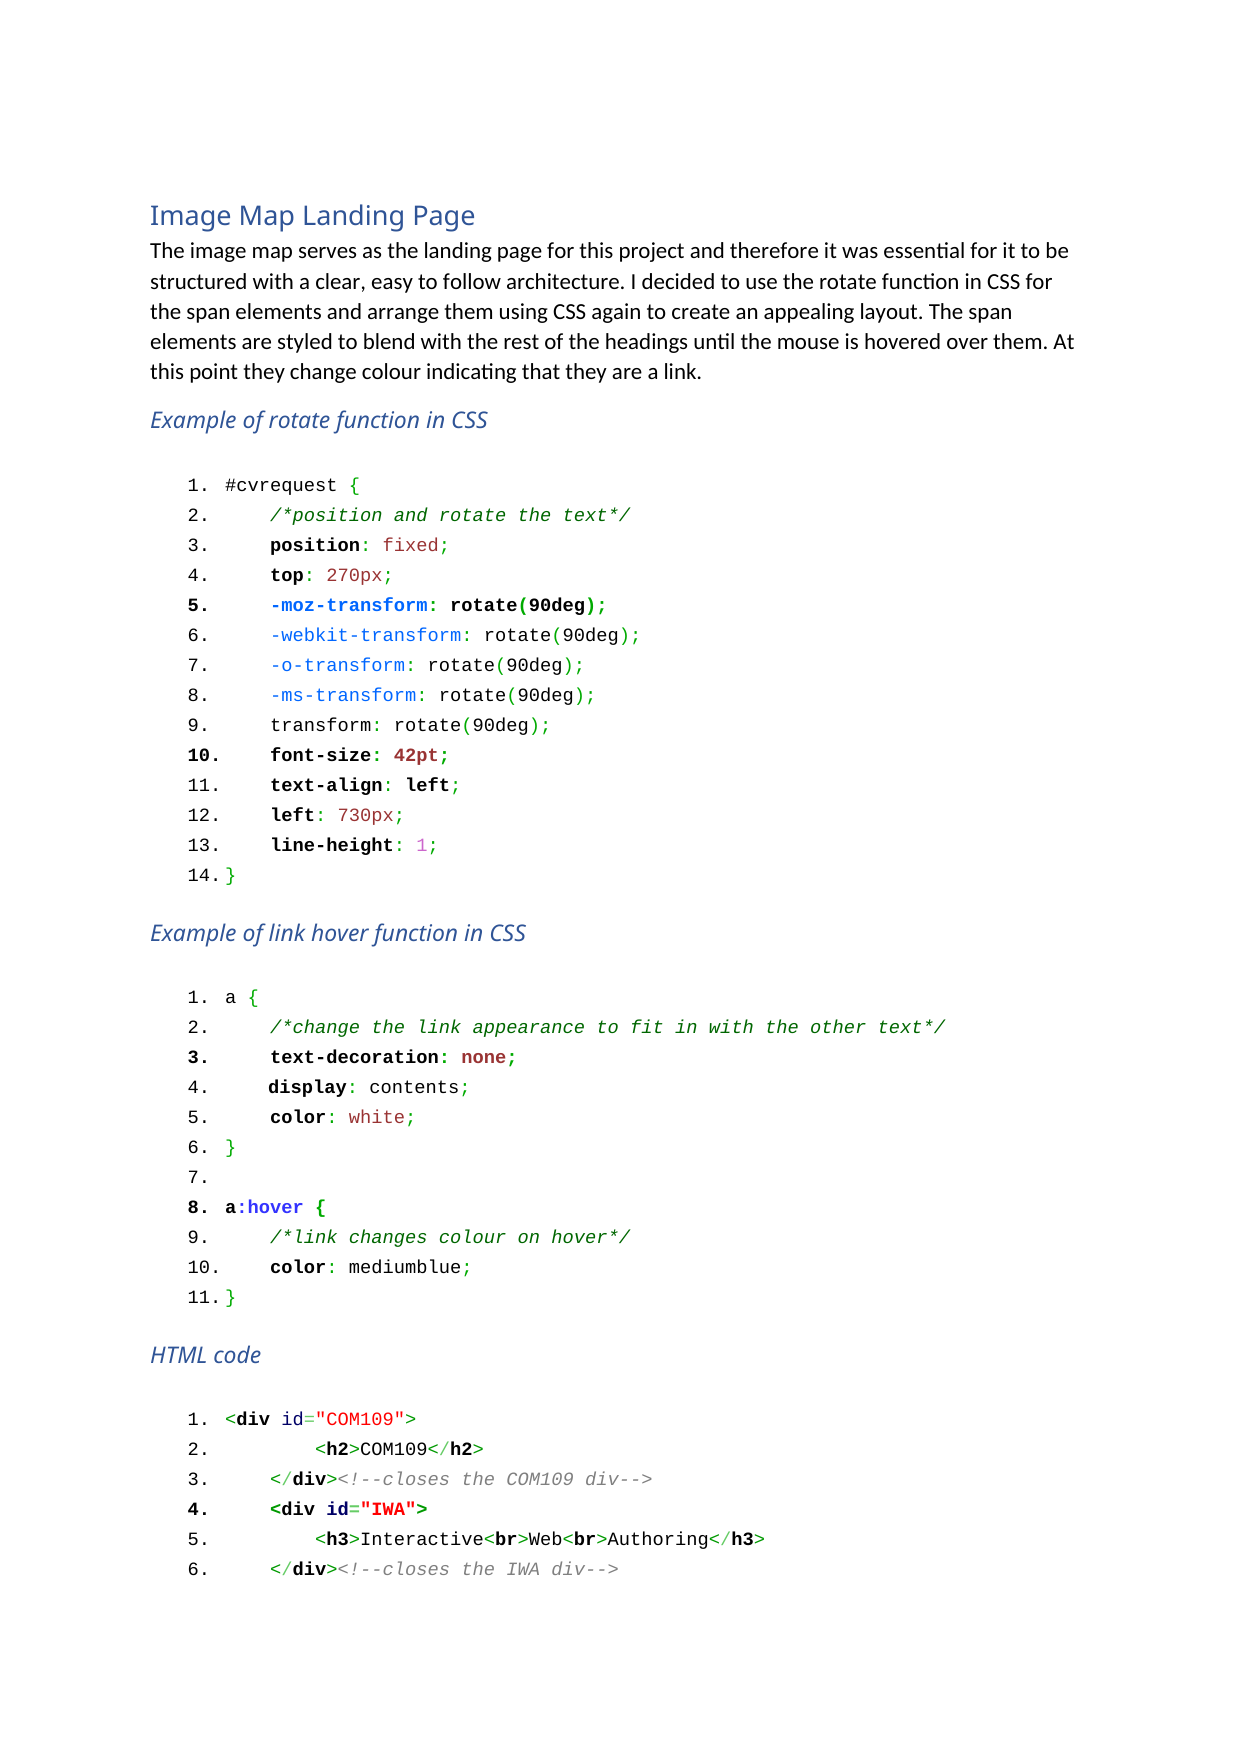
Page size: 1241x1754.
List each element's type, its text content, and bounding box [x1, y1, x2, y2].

list <h3>Interactive<br>Web<br>Authoring</h3> [187, 1521, 1090, 1551]
list /*change the link appearance to fit in with the other text*/ [187, 1009, 1090, 1039]
list /*link changes colour on hover*/ [187, 1219, 1090, 1249]
subtitle Example of link hover function in CSS [150, 916, 1090, 948]
list color: white; [187, 1099, 1090, 1129]
subtitle HTML code [150, 1338, 1090, 1370]
list top: 270px; [187, 557, 1090, 587]
list a { [187, 979, 1090, 1009]
list -moz-transform: rotate(90deg); [187, 587, 1090, 617]
list text-align: left; [187, 767, 1090, 797]
list </div><!--closes the COM109 div--> [187, 1461, 1090, 1491]
text The image map serves as the landing page for this project and therefore it was essential for it to be structured with a clear, easy to follow architecture. I decided to use the rotate function in CSS for the span elements and arrange them using CSS again to create an appealing layout. The span elements are styled to blend with the rest of the headings until the mouse is hovered over them. At this point they change colour indicating that they are a link. [150, 237, 1090, 386]
list line-height: 1; [187, 827, 1090, 857]
list <h2>COM109</h2> [187, 1431, 1090, 1461]
subtitle Example of rotate function in CSS [150, 404, 1090, 436]
list text-decoration: none; [187, 1039, 1090, 1069]
list display: contents; [187, 1069, 1090, 1099]
list color: mediumblue; [187, 1249, 1090, 1279]
list a:hover { [187, 1189, 1090, 1219]
list font-size: 42pt; [187, 737, 1090, 767]
subtitle Image Map Landing Page [150, 197, 1090, 234]
list #cvrequest { [187, 467, 1090, 497]
list } [187, 1129, 1090, 1159]
list left: 730px; [187, 797, 1090, 827]
list <div id="IWA"> [187, 1491, 1090, 1521]
list <div id="COM109"> [187, 1401, 1090, 1431]
list -webkit-transform: rotate(90deg); [187, 617, 1090, 647]
list /*position and rotate the text*/ [187, 497, 1090, 527]
list transform: rotate(90deg); [187, 707, 1090, 737]
list } [187, 857, 1090, 887]
list } [187, 1279, 1090, 1309]
list -o-transform: rotate(90deg); [187, 647, 1090, 677]
list position: fixed; [187, 527, 1090, 557]
list </div><!--closes the IWA div--> [187, 1551, 1090, 1581]
list -ms-transform: rotate(90deg); [187, 677, 1090, 707]
